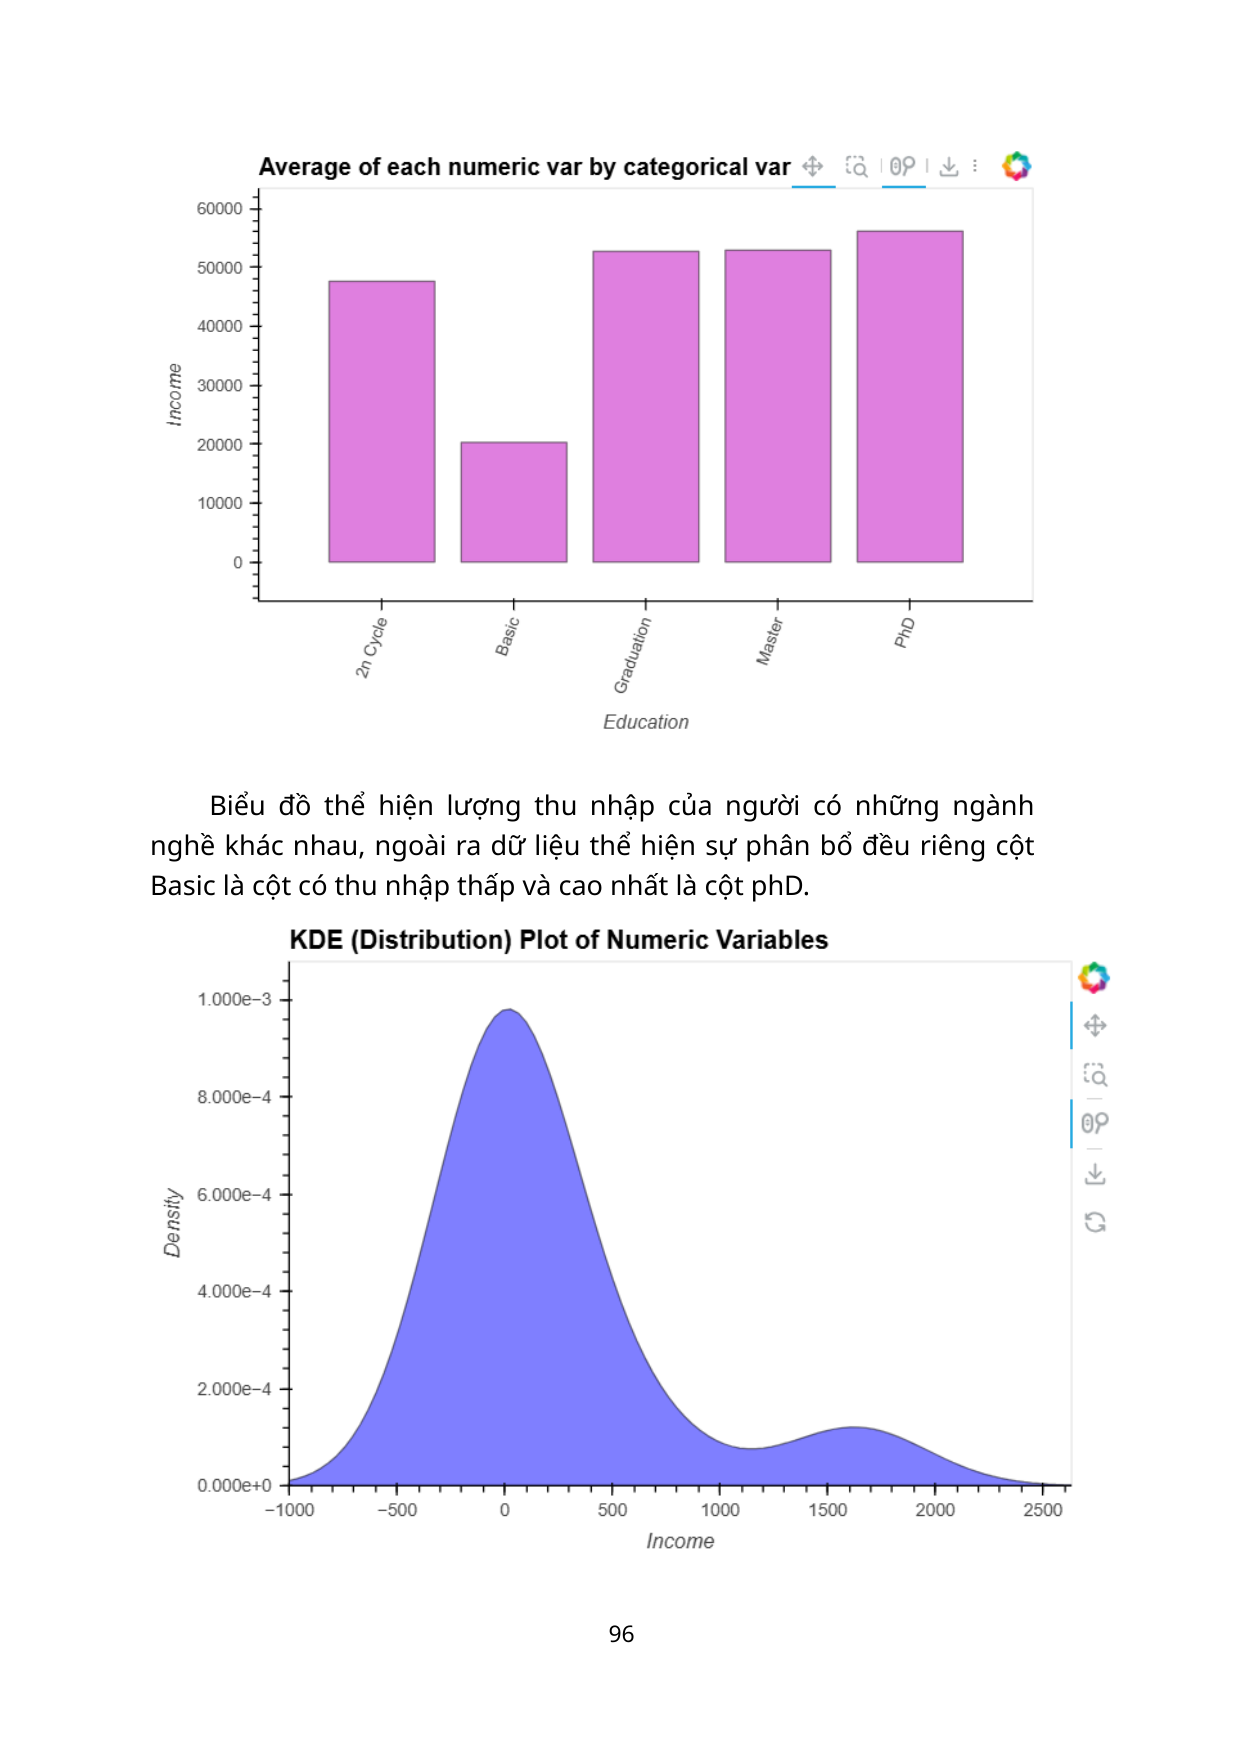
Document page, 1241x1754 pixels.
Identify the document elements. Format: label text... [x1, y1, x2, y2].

text Biểu đồ thể hiện lượng thu nhập của người có những ngành nghề khác nhau, ngoài ra dữ liệu thể hiện sự phân bổ đều riêng cột Basic là cột có thu nhập thấp và cao nhất là cột phD. [150, 787, 1036, 903]
picture [150, 922, 1123, 1569]
picture [150, 150, 1123, 768]
